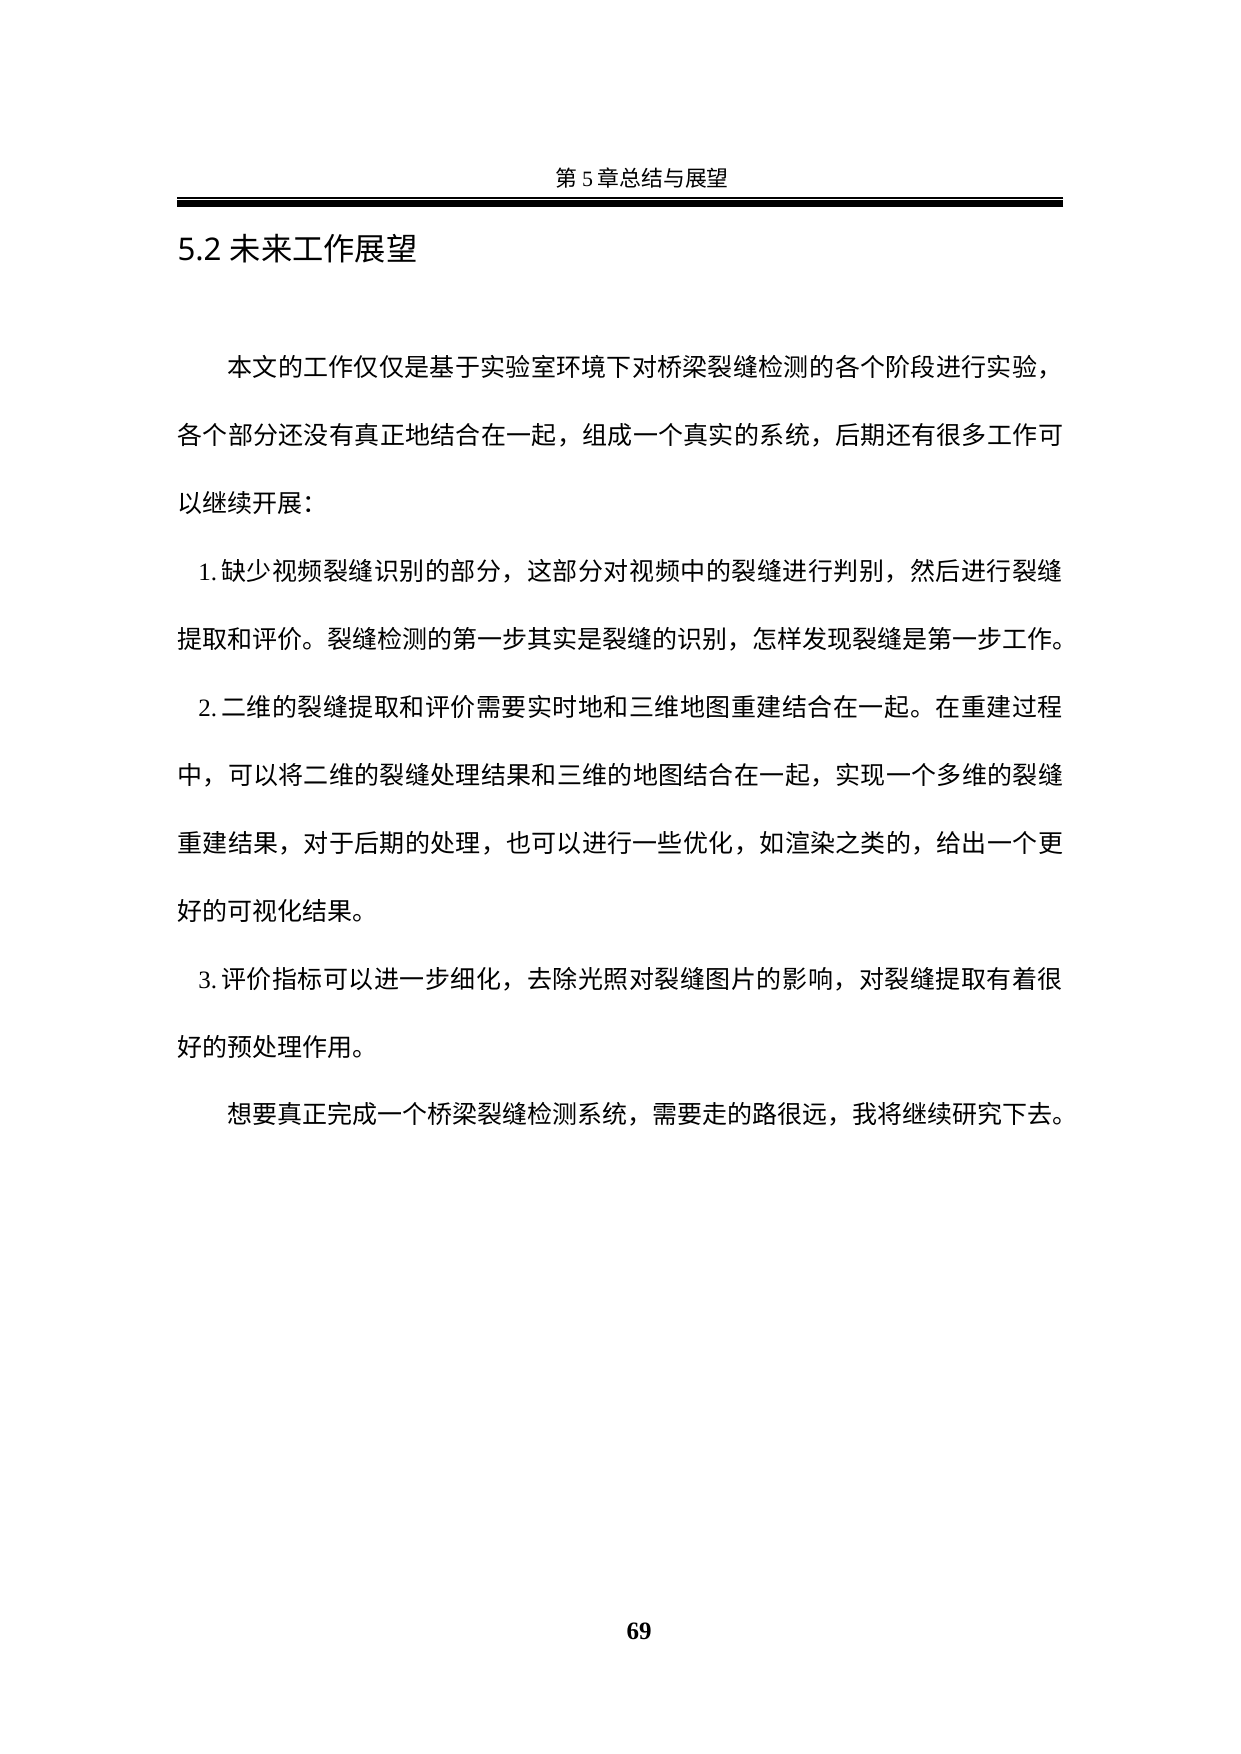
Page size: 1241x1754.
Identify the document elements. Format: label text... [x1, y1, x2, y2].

text 本文的工作仅仅是基于实验室环境下对桥梁裂缝检测的各个阶段进行实验，各个部分还没有真正地结合在一起，组成一个真实的系统，后期还有很多工作可以继续开展： [177, 332, 1063, 536]
list 缺少视频裂缝识别的部分，这部分对视频中的裂缝进行判别，然后进行裂缝提取和评价。裂缝检测的第一步其实是裂缝的识别，怎样发现裂缝是第一步工作。 [177, 536, 1063, 672]
list 评价指标可以进一步细化，去除光照对裂缝图片的影响，对裂缝提取有着很好的预处理作用。 [177, 943, 1063, 1079]
subtitle 5.2 未来工作展望 [177, 213, 1063, 281]
list 二维的裂缝提取和评价需要实时地和三维地图重建结合在一起。在重建过程中，可以将二维的裂缝处理结果和三维的地图结合在一起，实现一个多维的裂缝重建结果，对于后期的处理，也可以进行一些优化，如渲染之类的，给出一个更好的可视化结果。 [177, 672, 1063, 943]
text 想要真正完成一个桥梁裂缝检测系统，需要走的路很远，我将继续研究下去。 [177, 1079, 1063, 1147]
